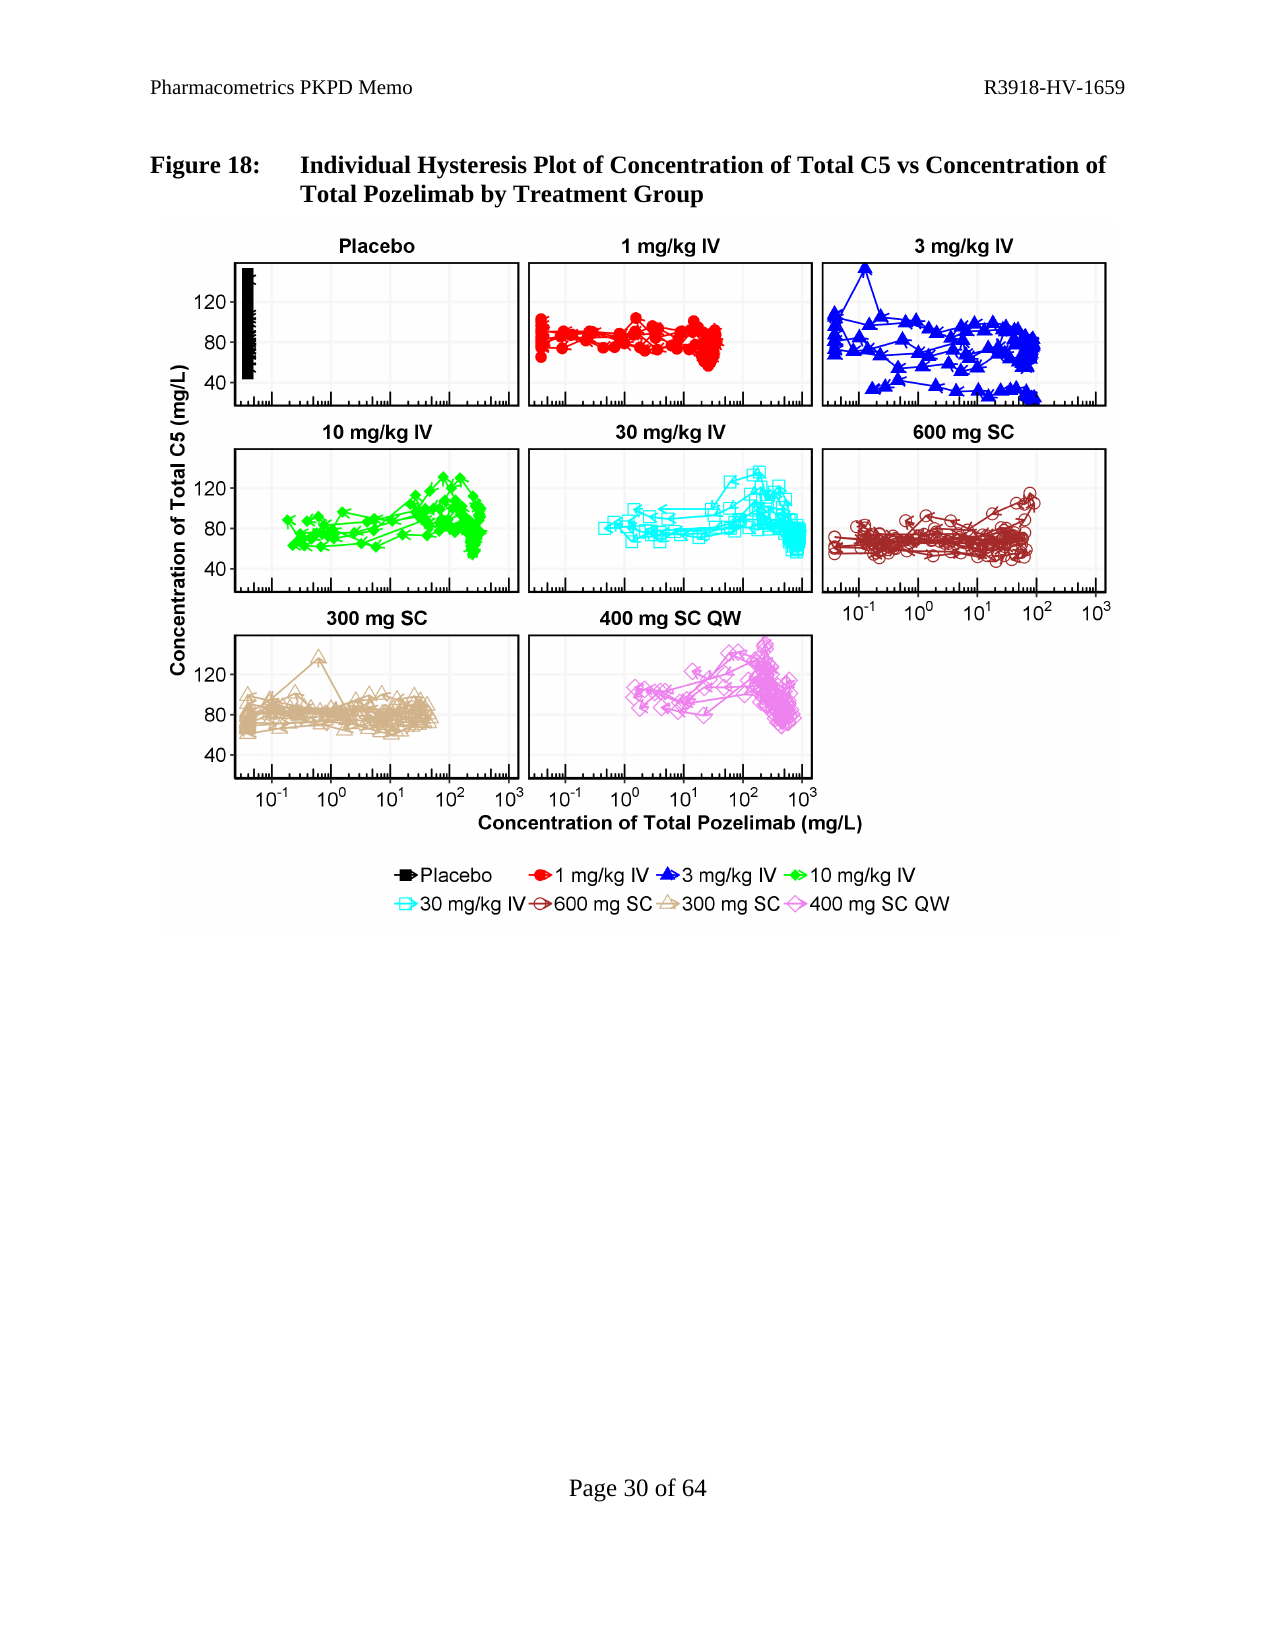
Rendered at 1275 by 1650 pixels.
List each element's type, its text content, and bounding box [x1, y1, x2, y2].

picture [161, 220, 1114, 936]
